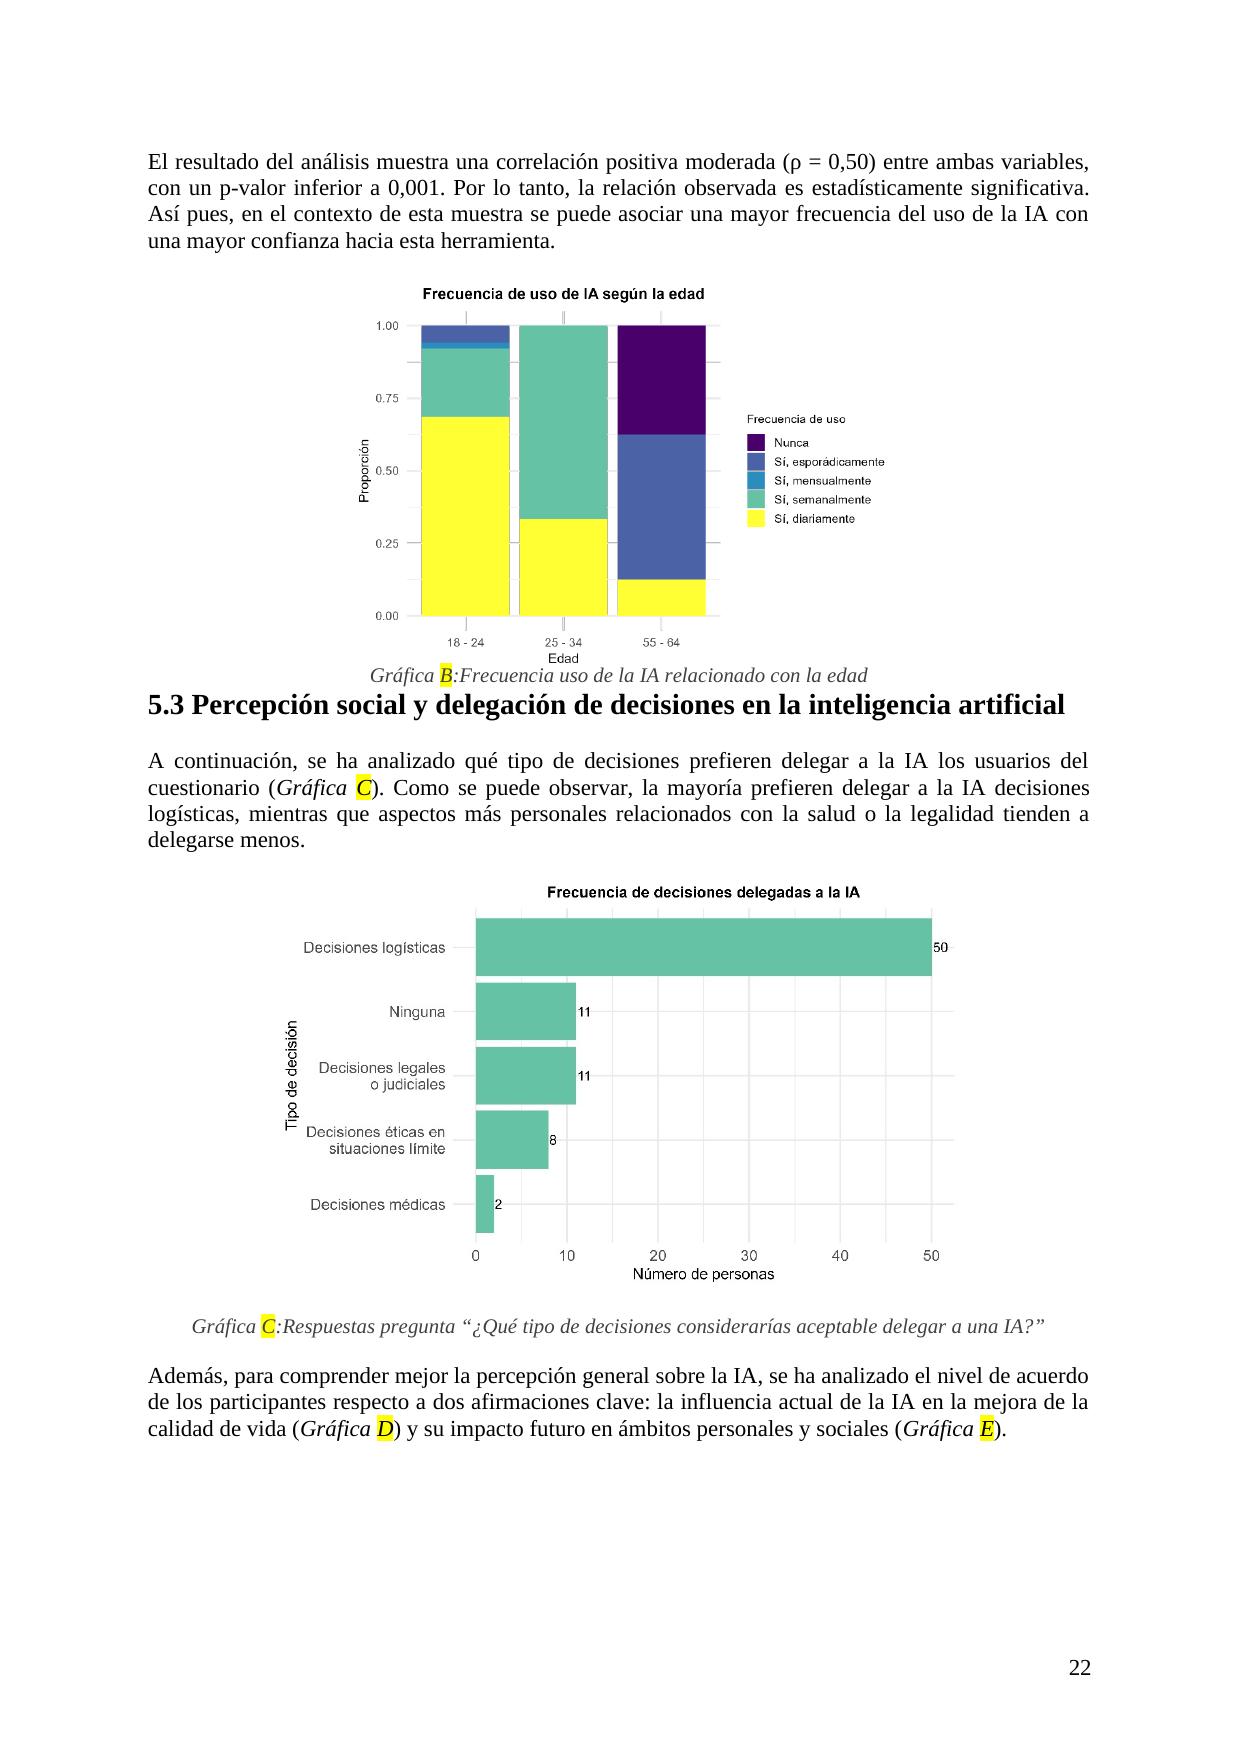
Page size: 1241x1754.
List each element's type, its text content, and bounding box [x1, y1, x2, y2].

text Gráfica C:Respuestas pregunta “¿Qué tipo de decisiones considerarías aceptable delegar a una IA?” [275, 1314, 1091, 1338]
text El resultado del análisis muestra una correlación positiva moderada (ρ = 0,50) entre ambas variables, con un p-valor inferior a 0,001. Por lo tanto, la relación observada es estadísticamente significativa. Así pues, en el contexto de esta muestra se puede asociar una mayor frecuencia del uso de la IA con una mayor confianza hacia esta herramienta. [148, 148, 1091, 253]
picture [277, 879, 962, 1290]
text Gráfica B:Frecuencia uso de la IA relacionado con la edad [452, 663, 1091, 687]
subtitle 5.3 Percepción social y delegación de decisiones en la inteligencia artificial [148, 687, 1091, 721]
text Gráfica B:Frecuencia uso de la IA relacionado con la edad [148, 663, 440, 687]
text Además, para comprender mejor la percepción general sobre la IA, se ha analizado el nivel de acuerdo de los participantes respecto a dos afirmaciones clave: la influencia actual de la IA en la mejora de la calidad de vida (Gráfica D) y su impacto futuro en ámbitos personales y sociales (Gráfica E). [148, 1362, 1091, 1441]
text A continuación, se ha analizado qué tipo de decisiones prefieren delegar a la IA los usuarios del cuestionario (Gráfica C). Como se puede observar, la mayoría prefieren delegar a la IA decisiones logísticas, mientras que aspectos más personales relacionados con la salud o la legalidad tienden a delegarse menos. [148, 747, 1091, 853]
picture [350, 279, 889, 664]
